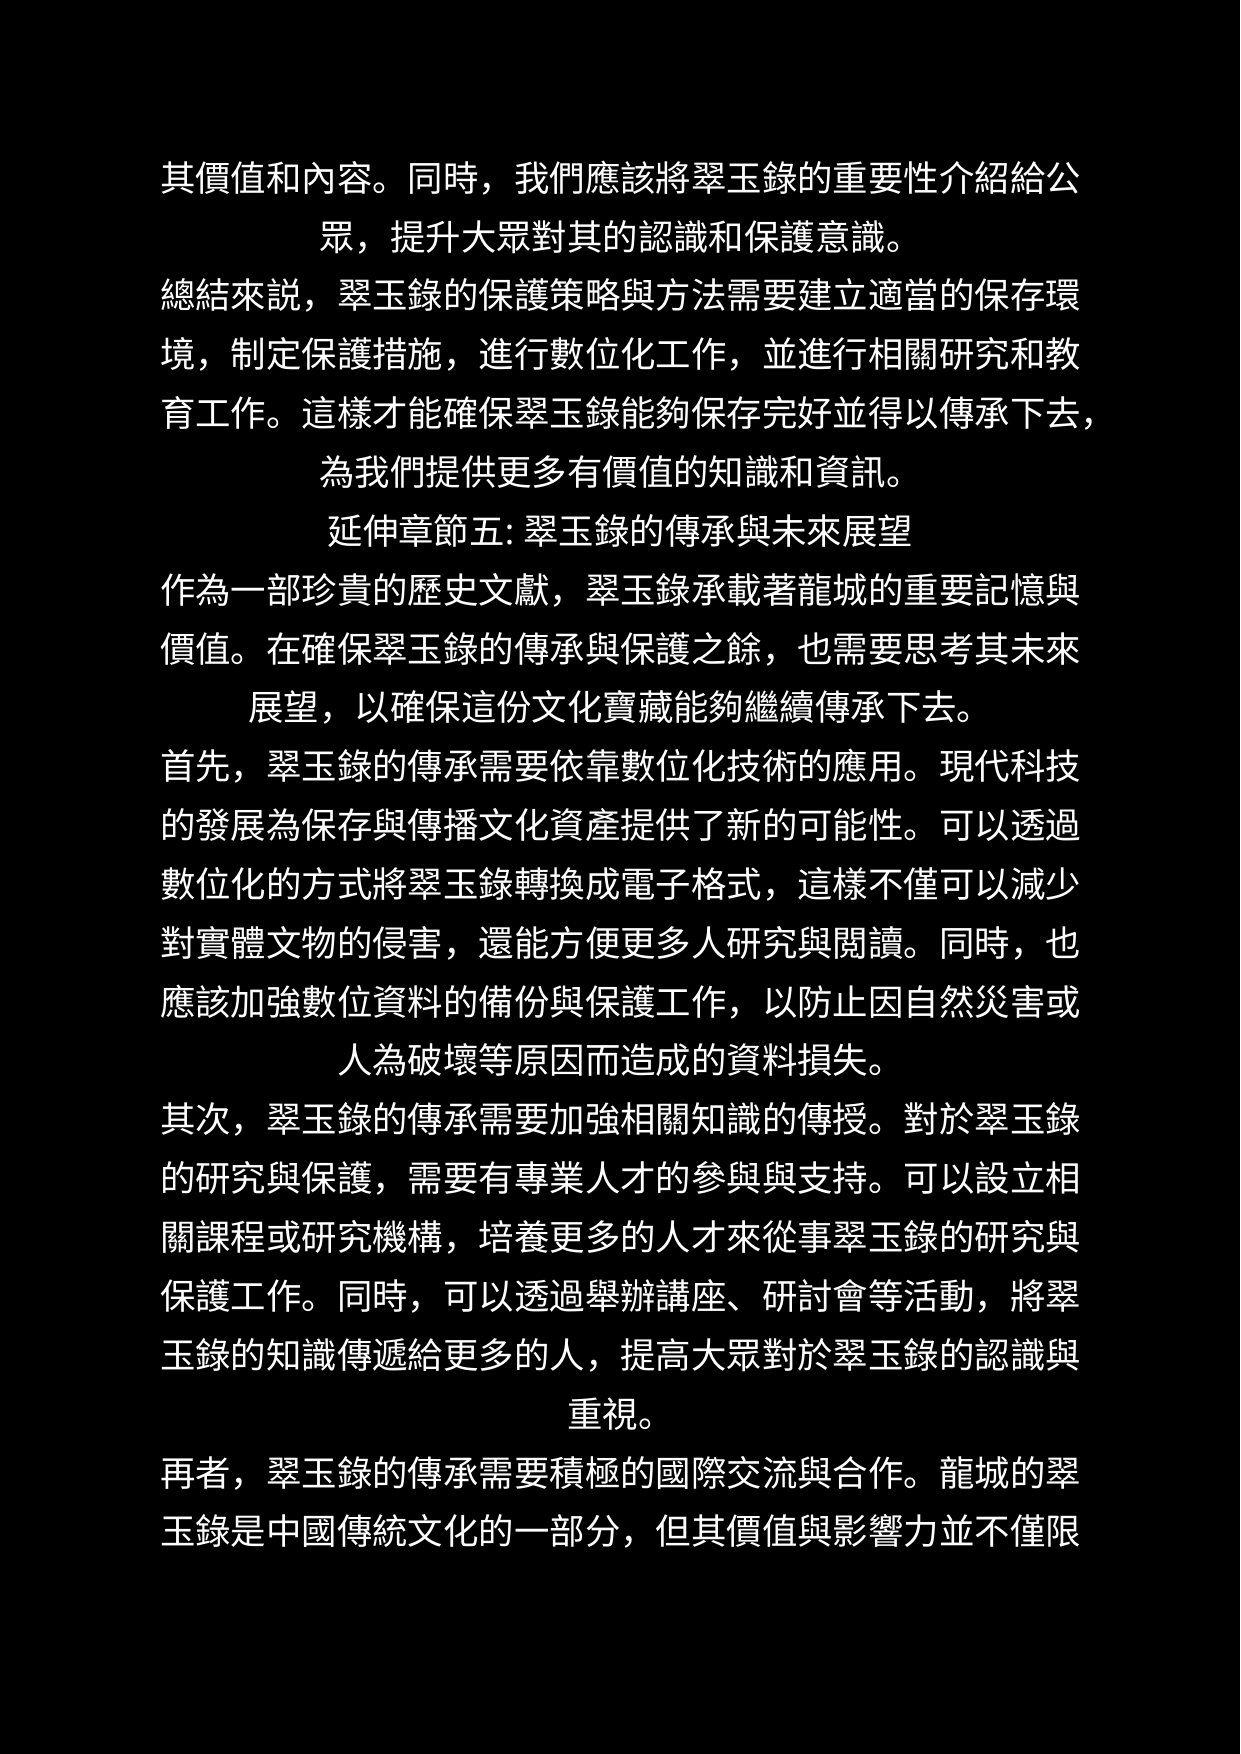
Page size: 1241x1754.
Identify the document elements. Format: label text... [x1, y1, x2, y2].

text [150, 150, 1090, 260]
text 其次，翠玉錄的傳承需要加強相關知識的傳授。對於翠玉錄的研究與保護，需要有專業人才的參與與支持。可以設立相關課程或研究機構，培養更多的人才來從事翠玉錄的研究與保護工作。同時，可以透過舉辦講座、研討會等活動，將翠玉錄的知識傳遞給更多的人，提高大眾對於翠玉錄的認識與重視。 [150, 1092, 1090, 1437]
text 總結來説，翠玉錄的保護策略與方法需要建立適當的保存環境，制定保護措施，進行數位化工作，並進行相關研究和教育工作。這樣才能確保翠玉錄能夠保存完好並得以傳承下去，為我們提供更多有價值的知識和資訊。 [150, 268, 1090, 496]
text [150, 1445, 1090, 1555]
text 首先，翠玉錄的傳承需要依靠數位化技術的應用。現代科技的發展為保存與傳播文化資產提供了新的可能性。可以透過數位化的方式將翠玉錄轉換成電子格式，這樣不僅可以減少對實體文物的侵害，還能方便更多人研究與閲讀。同時，也應該加強數位資料的備份與保護工作，以防止因自然災害或人為破壞等原因而造成的資料損失。 [150, 739, 1090, 1084]
text 作為一部珍貴的歷史文獻，翠玉錄承載著龍城的重要記憶與價值。在確保翠玉錄的傳承與保護之餘，也需要思考其未來展望，以確保這份文化寶藏能夠繼續傳承下去。 [150, 562, 1090, 731]
text 延伸章節五: 翠玉錄的傳承與未來展望 [150, 503, 1090, 554]
